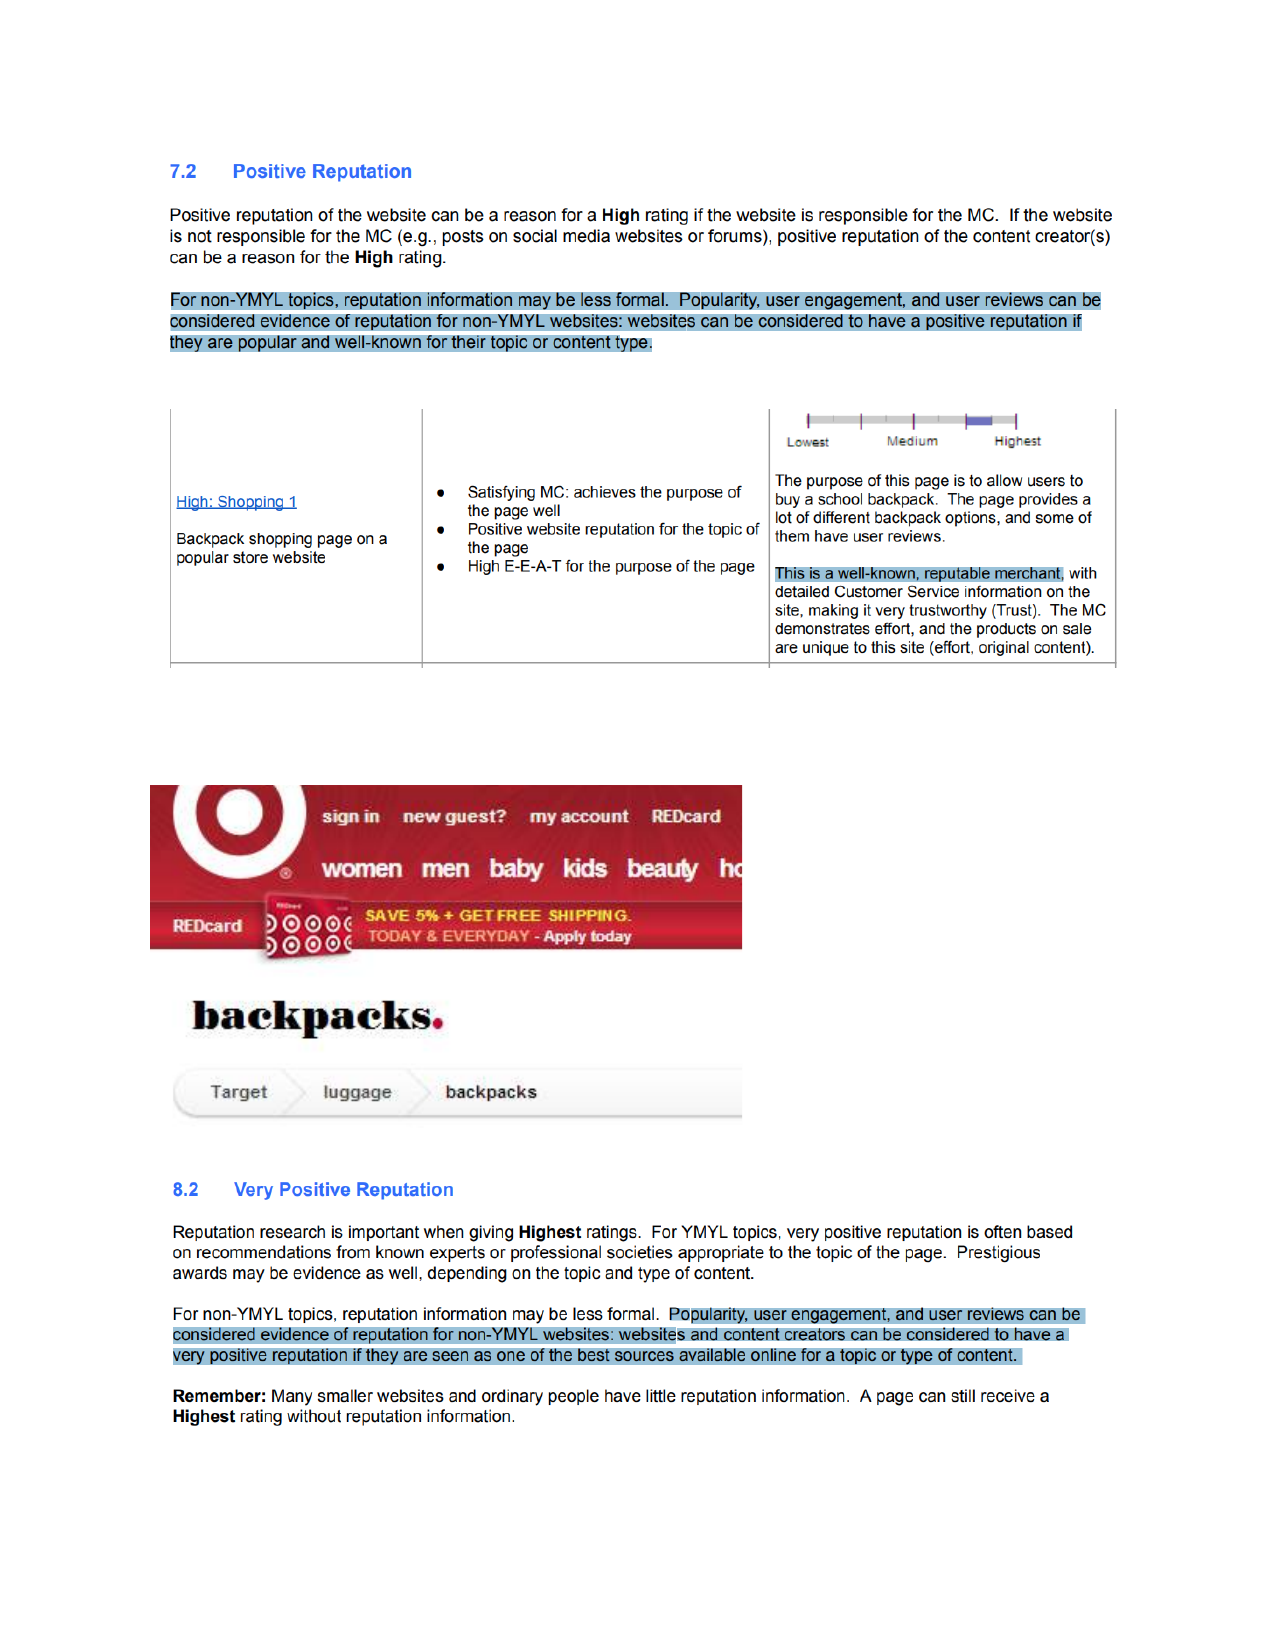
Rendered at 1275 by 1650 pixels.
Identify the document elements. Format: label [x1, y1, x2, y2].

picture [150, 409, 1125, 668]
picture [150, 785, 743, 1128]
picture [150, 1169, 1125, 1443]
picture [150, 150, 1125, 367]
